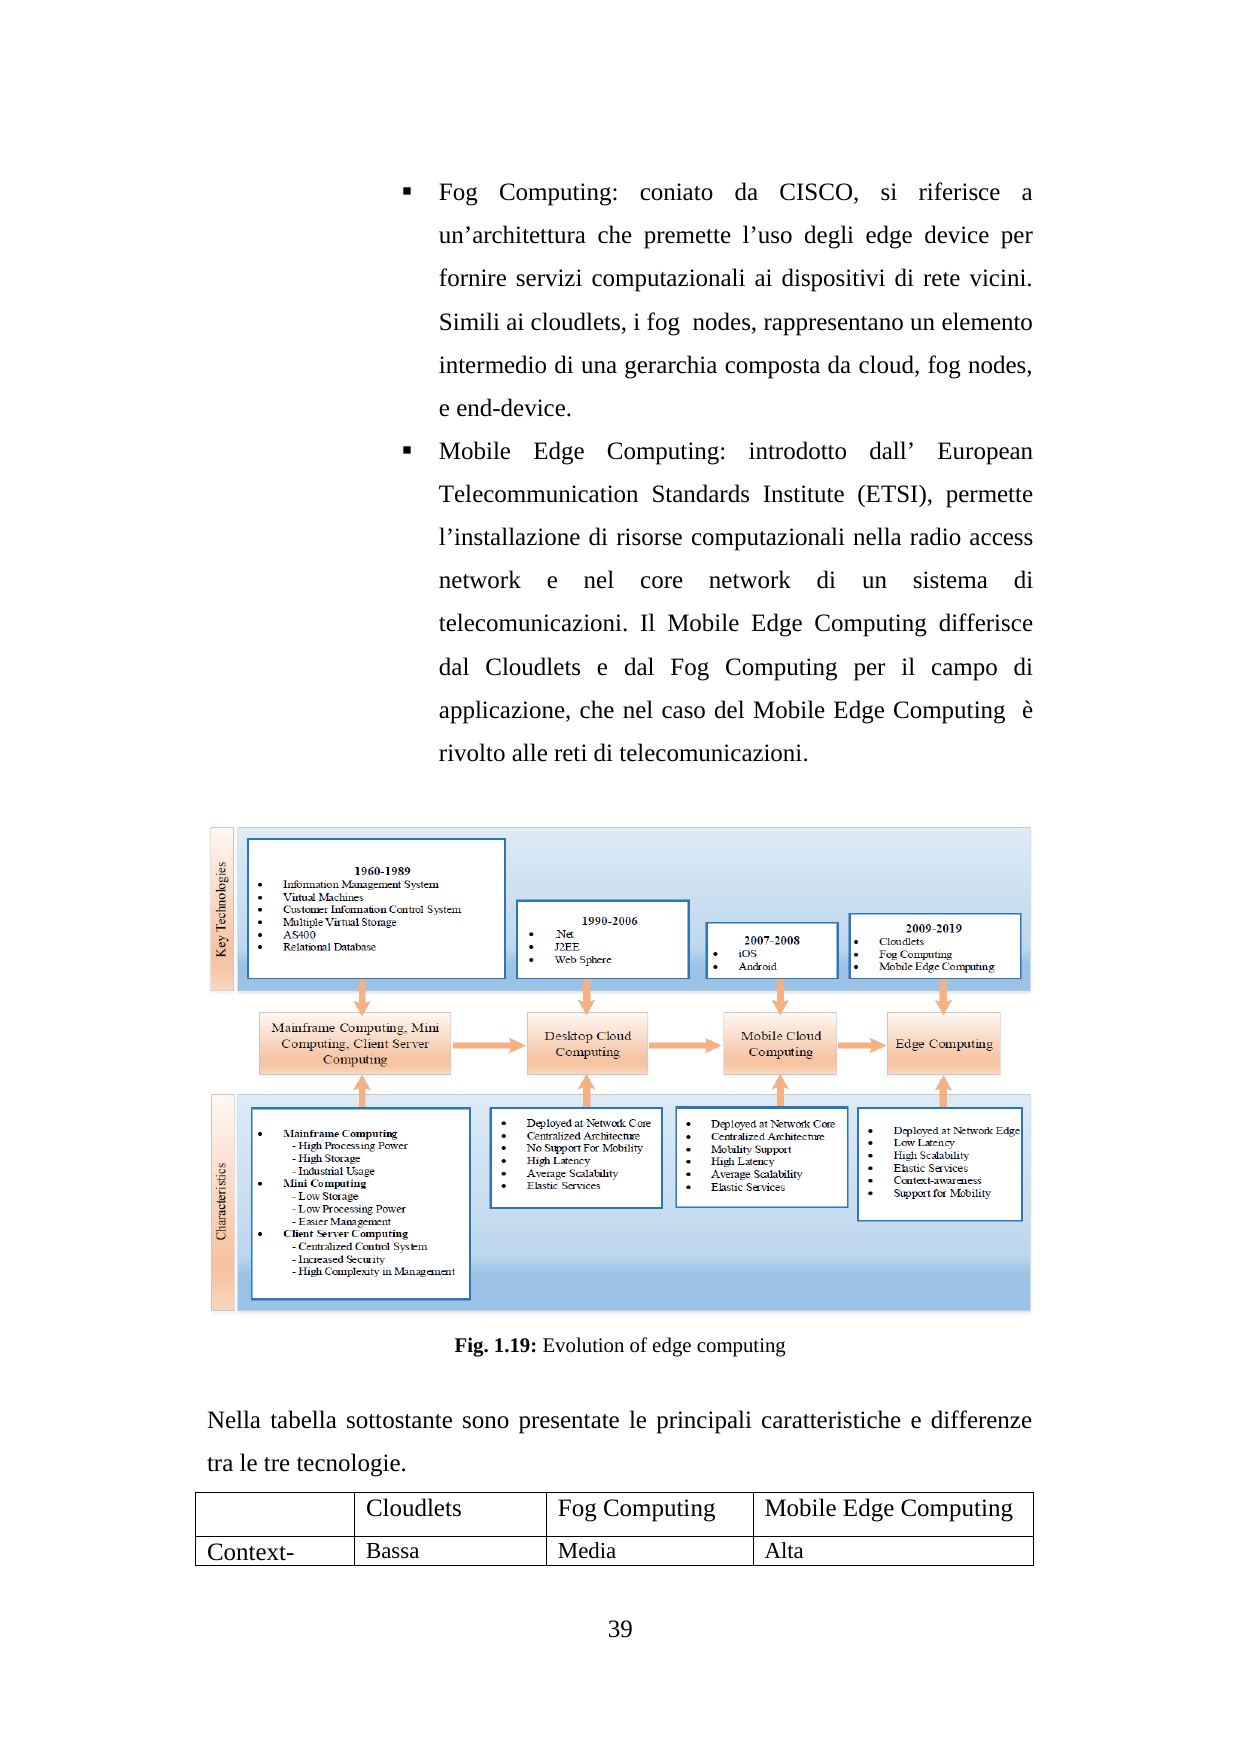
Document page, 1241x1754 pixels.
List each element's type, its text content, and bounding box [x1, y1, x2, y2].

table_cell Bassa [355, 1537, 546, 1565]
table_cell Media [547, 1537, 753, 1565]
table_cell Context-awareness [196, 1537, 354, 1565]
table_cell Alta [754, 1537, 1033, 1565]
table_header [196, 1493, 354, 1536]
text Fig. 1.19: Evolution of edge computing [207, 1333, 1033, 1357]
list Fog Computing: coniato da CISCO, si riferisce a un’architettura che premette l’uso degli edge device per fornire servizi computazionali ai dispositivi di rete vicini. Simili ai cloudlets, i fog nodes, rappresentano un elemento intermedio di una gerarchia composta da cloud, fog nodes, e end-device. [401, 177, 1033, 422]
table_header Mobile Edge Computing [754, 1493, 1033, 1536]
text Nella tabella sottostante sono presentate le principali caratteristiche e differenze tra le tre tecnologie. [207, 1405, 1033, 1477]
list Mobile Edge Computing: introdotto dall’ European Telecommunication Standards Institute (ETSI), permette l’installazione di risorse computazionali nella radio access network e nel core network di un sistema di telecomunicazioni. Il Mobile Edge Computing differisce dal Cloudlets e dal Fog Computing per il campo di applicazione, che nel caso del Mobile Edge Computing è rivolto alle reti di telecomunicazioni. [401, 436, 1033, 767]
picture [207, 824, 1034, 1319]
table_header Cloudlets [355, 1493, 546, 1536]
table_header Fog Computing [547, 1493, 753, 1536]
